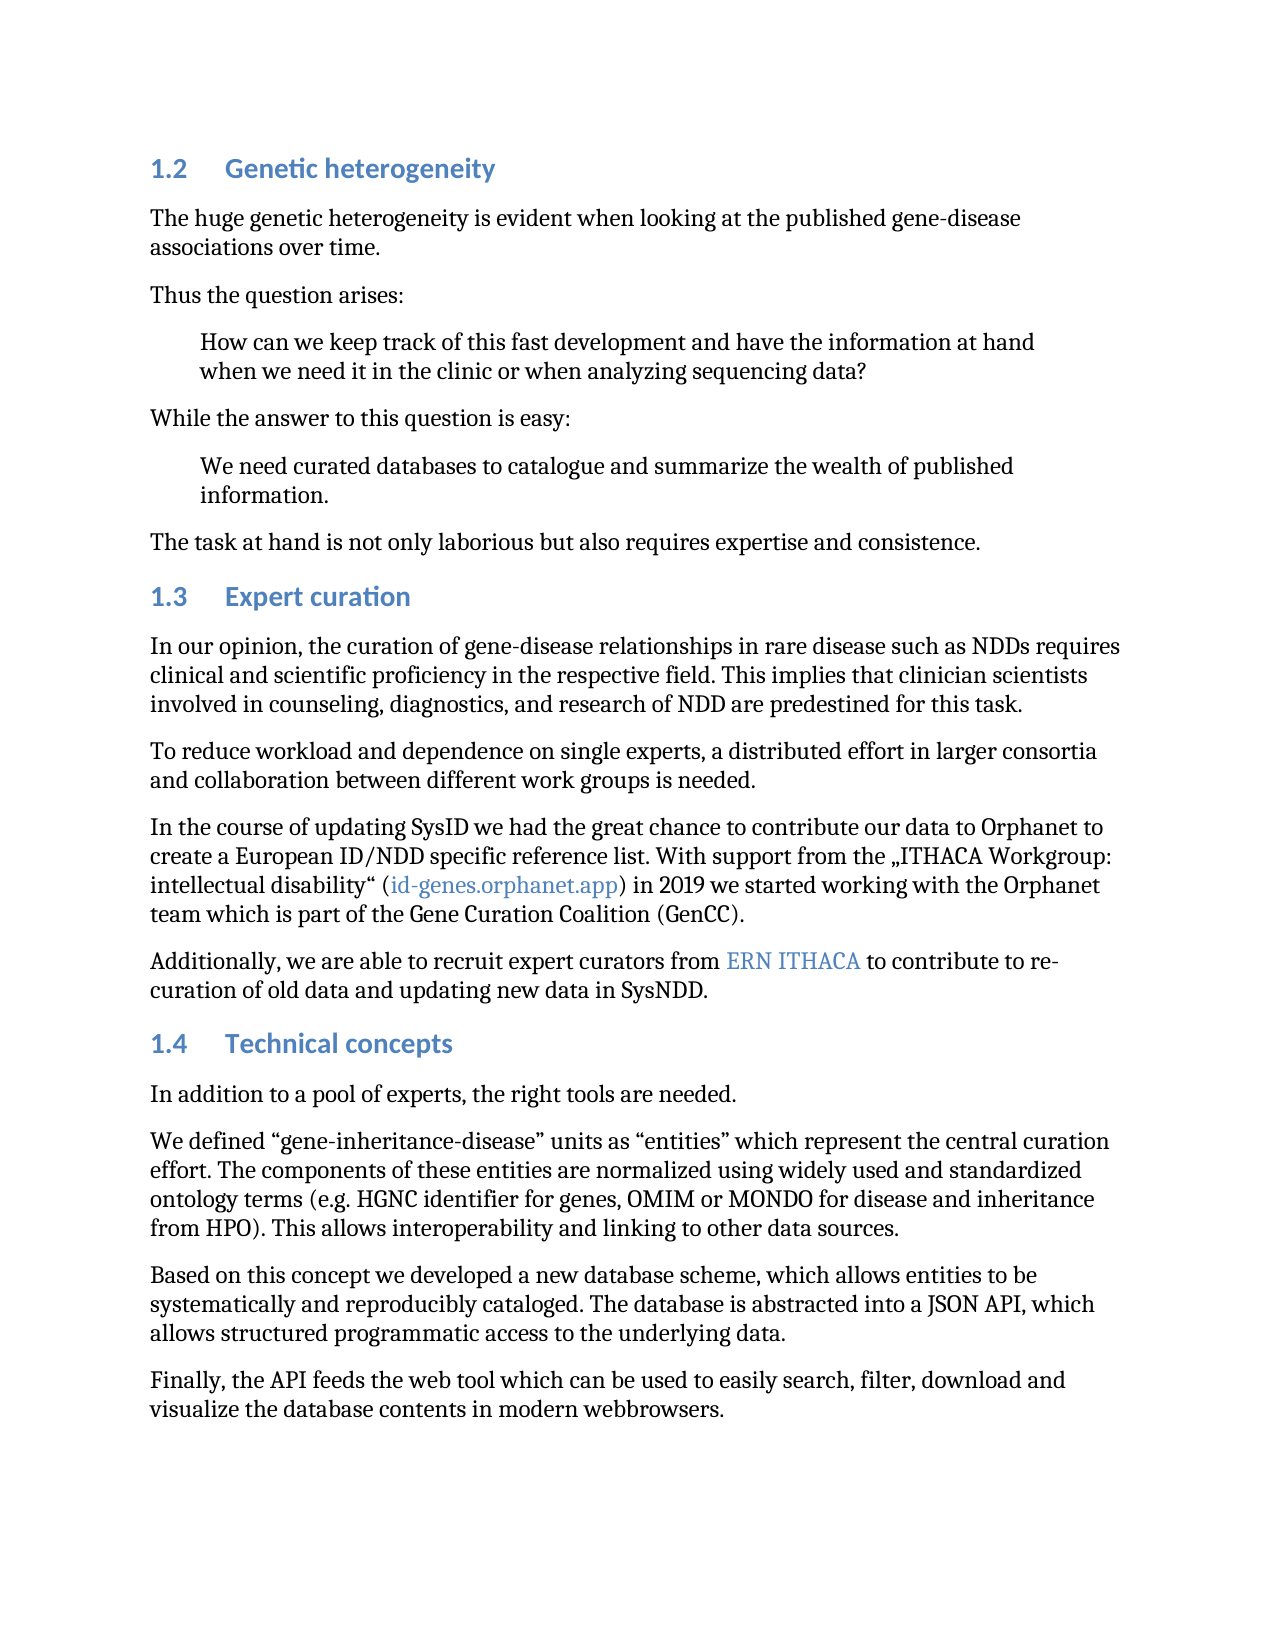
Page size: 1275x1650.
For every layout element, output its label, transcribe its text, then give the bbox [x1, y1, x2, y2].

text In the course of updating SysID we had the great chance to contribute our data to Orphanet to create a European ID/NDD specific reference list. With support from the „ITHACA Workgroup: intellectual disability“ (id-genes.orphanet.app) in 2019 we started working with the Orphanet team which is part of the Gene Curation Coalition (GenCC). [150, 813, 1125, 928]
text In our opinion, the curation of gene-disease relationships in rare disease such as NDDs requires clinical and scientific proficiency in the respective field. This implies that clinician scientists involved in counseling, diagnostics, and research of NDD are predestined for this task. [150, 632, 1125, 718]
subtitle 1.2 Genetic heterogeneity [150, 150, 1125, 186]
text How can we keep track of this fast development and have the information at hand when we need it in the clinic or when analyzing sequencing data? [200, 328, 1075, 386]
text While the answer to this question is easy: [150, 404, 1125, 433]
text Additionally, we are able to recruit expert curators from ERN ITHACA to contribute to re-curation of old data and updating new data in SysNDD. [150, 947, 1125, 1004]
text Finally, the API feeds the web tool which can be used to easily search, filter, download and visualize the database contents in modern webbrowsers. [150, 1366, 1125, 1423]
text Based on this concept we developed a new database scheme, which allows entities to be systematically and reproducibly cataloged. The database is abstracted into a JSON API, which allows structured programmatic access to the underlying data. [150, 1261, 1125, 1347]
subtitle 1.3 Expert curation [150, 578, 1125, 613]
text Thus the question arises: [150, 281, 1125, 309]
text In addition to a pool of experts, the right tools are needed. [150, 1080, 1125, 1108]
text We defined “gene-inheritance-disease” units as “entities” which represent the central curation effort. The components of these entities are normalized using widely used and standardized ontology terms (e.g. HGNC identifier for genes, OMIM or MONDO for disease and inheritance from HPO). This allows interoperability and linking to other data sources. [150, 1127, 1125, 1242]
text To reduce workload and dependence on single experts, a distributed effort in larger consortia and collaboration between different work groups is needed. [150, 737, 1125, 794]
text We need curated databases to catalogue and summarize the wealth of published information. [200, 452, 1075, 509]
text The task at hand is not only laborious but also requires expertise and consistence. [150, 528, 1125, 557]
text The huge genetic heterogeneity is evident when looking at the published gene-disease associations over time. [150, 204, 1125, 262]
subtitle 1.4 Technical concepts [150, 1025, 1125, 1061]
